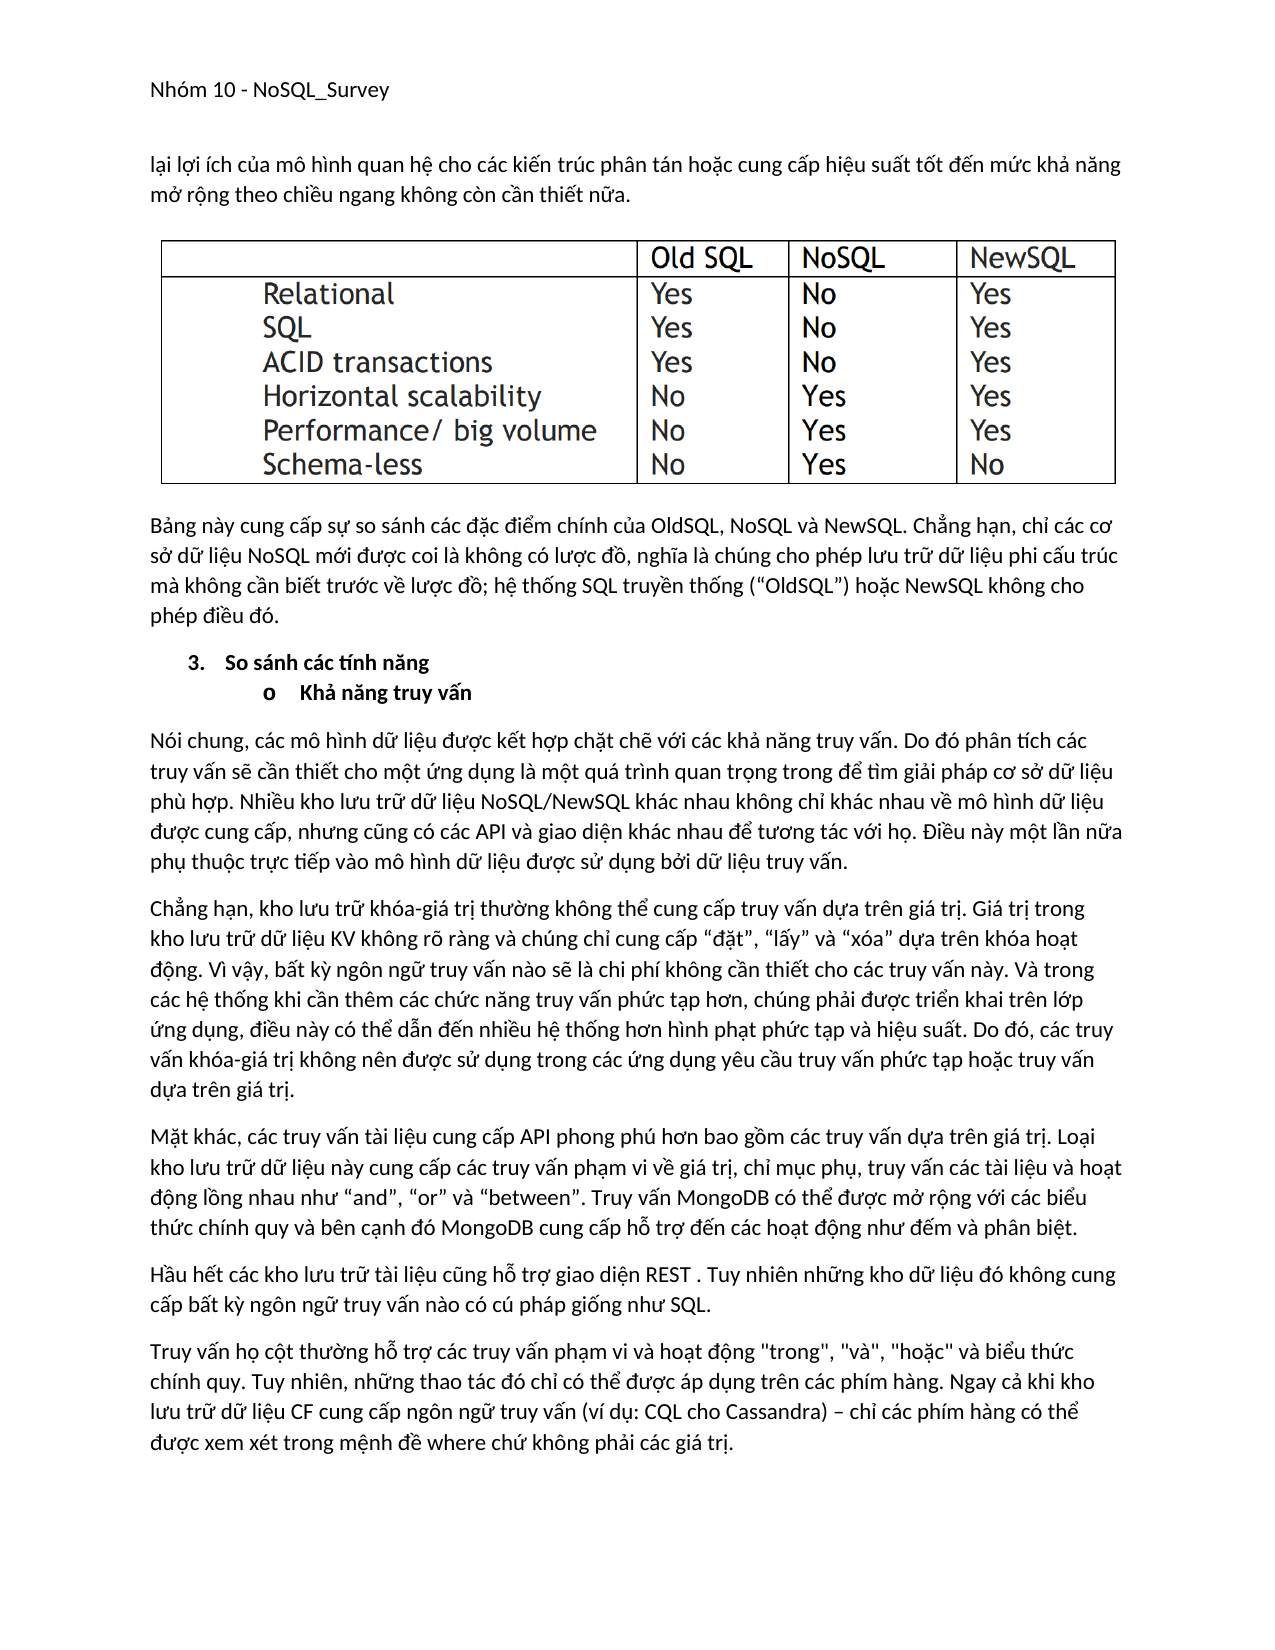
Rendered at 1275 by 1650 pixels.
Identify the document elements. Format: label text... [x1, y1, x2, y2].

text Nói chung, các mô hình dữ liệu được kết hợp chặt chẽ với các khả năng truy vấn. Do đó phân tích các truy vấn sẽ cần thiết cho một ứng dụng là một quá trình quan trọng trong để tìm giải pháp cơ sở dữ liệu phù hợp. Nhiều kho lưu trữ dữ liệu NoSQL/NewSQL khác nhau không chỉ khác nhau về mô hình dữ liệu được cung cấp, nhưng cũng có các API và giao diện khác nhau để tương tác với họ. Điều này một lần nữa phụ thuộc trực tiếp vào mô hình dữ liệu được sử dụng bởi dữ liệu truy vấn. [150, 727, 1125, 876]
text Mặt khác, các truy vấn tài liệu cung cấp API phong phú hơn bao gồm các truy vấn dựa trên giá trị. Loại kho lưu trữ dữ liệu này cung cấp các truy vấn phạm vi về giá trị, chỉ mục phụ, truy vấn các tài liệu và hoạt động lồng nhau như “and”, “or” và “between”. Truy vấn MongoDB có thể được mở rộng với các biểu thức chính quy và bên cạnh đó MongoDB cung cấp hỗ trợ đến các hoạt động như đếm và phân biệt. [150, 1122, 1125, 1241]
picture [150, 227, 1125, 492]
text Truy vấn họ cột thường hỗ trợ các truy vấn phạm vi và hoạt động "trong", "và", "hoặc" và biểu thức chính quy. Tuy nhiên, những thao tác đó chỉ có thể được áp dụng trên các phím hàng. Ngay cả khi kho lưu trữ dữ liệu CF cung cấp ngôn ngữ truy vấn (ví dụ: CQL cho Cassandra) – chỉ các phím hàng có thể được xem xét trong mệnh đề where chứ không phải các giá trị. [150, 1337, 1125, 1456]
list Khả năng truy vấn [262, 678, 1125, 708]
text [150, 150, 1125, 208]
text Hầu hết các kho lưu trữ tài liệu cũng hỗ trợ giao diện REST . Tuy nhiên những kho dữ liệu đó không cung cấp bất kỳ ngôn ngữ truy vấn nào có cú pháp giống như SQL. [150, 1260, 1125, 1318]
text Bảng này cung cấp sự so sánh các đặc điểm chính của OldSQL, NoSQL và NewSQL. Chẳng hạn, chỉ các cơ sở dữ liệu NoSQL mới được coi là không có lược đồ, nghĩa là chúng cho phép lưu trữ dữ liệu phi cấu trúc mà không cần biết trước về lược đồ; hệ thống SQL truyền thống (“OldSQL”) hoặc NewSQL không cho phép điều đó. [150, 511, 1125, 629]
text Chẳng hạn, kho lưu trữ khóa-giá trị thường không thể cung cấp truy vấn dựa trên giá trị. Giá trị trong kho lưu trữ dữ liệu KV không rõ ràng và chúng chỉ cung cấp “đặt”, “lấy” và “xóa” dựa trên khóa hoạt động. Vì vậy, bất kỳ ngôn ngữ truy vấn nào sẽ là chi phí không cần thiết cho các truy vấn này. Và trong các hệ thống khi cần thêm các chức năng truy vấn phức tạp hơn, chúng phải được triển khai trên lớp ứng dụng, điều này có thể dẫn đến nhiều hệ thống hơn hình phạt phức tạp và hiệu suất. Do đó, các truy vấn khóa-giá trị không nên được sử dụng trong các ứng dụng yêu cầu truy vấn phức tạp hoặc truy vấn dựa trên giá trị. [150, 894, 1125, 1104]
list So sánh các tính năng [187, 648, 1125, 676]
